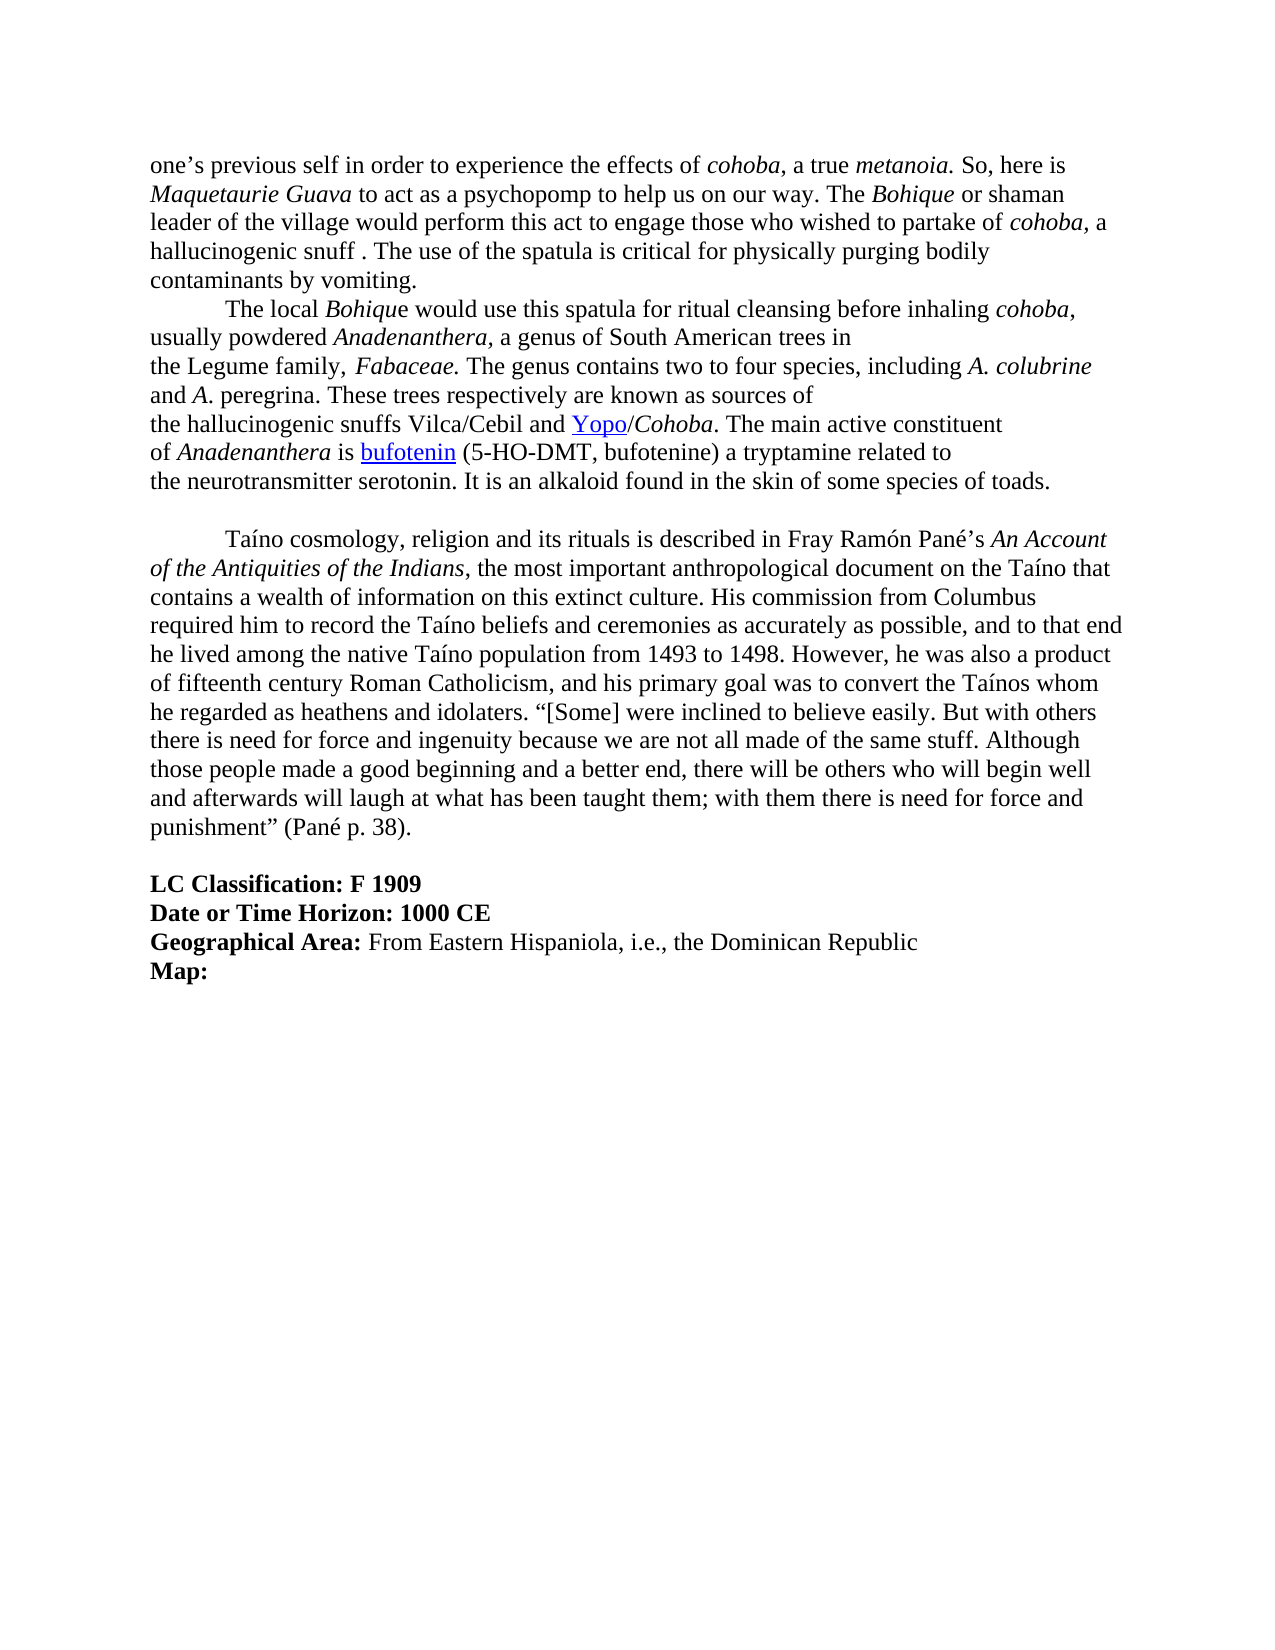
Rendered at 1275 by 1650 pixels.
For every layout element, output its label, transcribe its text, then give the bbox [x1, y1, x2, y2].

text LC Classification: F 1909 [150, 869, 1125, 898]
text Taíno cosmology, religion and its rituals is described in Fray Ramón Pané’s An Account of the Antiquities of the Indians, the most important anthropological document on the Taíno that contains a wealth of information on this extinct culture. His commission from Columbus required him to record the Taíno beliefs and ceremonies as accurately as possible, and to that end he lived among the native Taíno population from 1493 to 1498. However, he was also a product of fifteenth century Roman Catholicism, and his primary goal was to convert the Taínos whom he regarded as heathens and idolaters. “[Some] were inclined to believe easily. But with others there is need for force and ingenuity because we are not all made of the same stuff. Although those people made a good beginning and a better end, there will be others who will begin well and afterwards will laugh at what has been taught them; with them there is need for force and punishment” (Pané p. 38). [150, 524, 1125, 840]
text The local Bohique would use this spatula for ritual cleansing before inhaling cohoba, usually powdered Anadenanthera, a genus of South American trees in the Legume family, Fabaceae. The genus contains two to four species, including A. colubrine and A. peregrina. These trees respectively are known as sources of the hallucinogenic snuffs Vilca/Cebil and Yopo/Cohoba. The main active constituent of Anadenanthera is bufotenin (5-HO-DMT, bufotenine) a tryptamine related to the neurotransmitter serotonin. It is an alkaloid found in the skin of some species of toads. [150, 294, 1125, 495]
text Geographical Area: From Eastern Hispaniola, i.e., the Dominican Republic [150, 927, 1125, 956]
text Map: [150, 956, 1125, 984]
text Date or Time Horizon: 1000 CE [150, 898, 1125, 927]
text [150, 150, 1125, 294]
